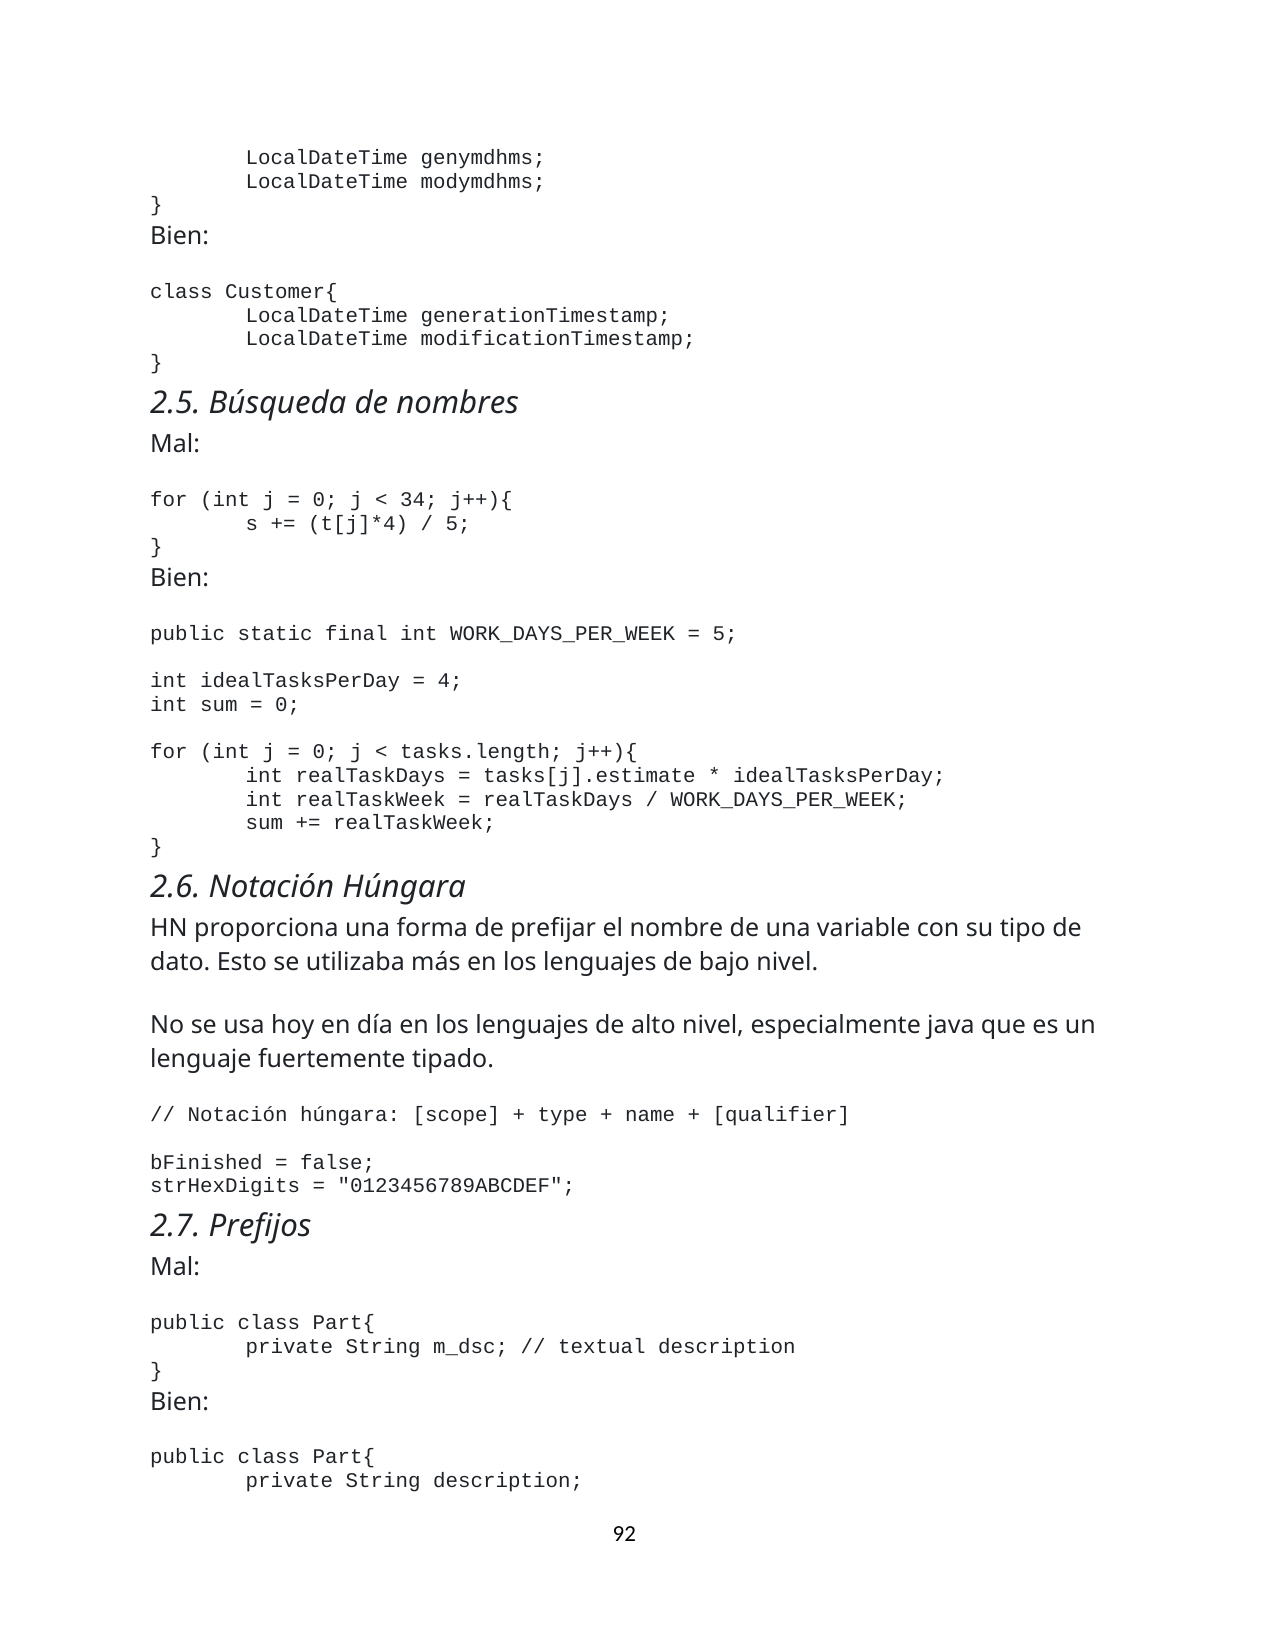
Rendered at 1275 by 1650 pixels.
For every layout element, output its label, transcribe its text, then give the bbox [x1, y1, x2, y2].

text public class Part{ [150, 1446, 1098, 1470]
subtitle 2.6. Notación Húngara [150, 864, 1098, 906]
text public static final int WORK_DAYS_PER_WEEK = 5; [150, 623, 1098, 647]
text } [150, 836, 1098, 860]
text int realTaskDays = tasks[j].estimate * idealTasksPerDay; [150, 765, 1098, 789]
text LocalDateTime genymdhms; [150, 147, 1098, 171]
text bFinished = false; [150, 1152, 1098, 1175]
text LocalDateTime modymdhms; [150, 171, 1098, 194]
text } [150, 536, 1098, 560]
text strHexDigits = "0123456789ABCDEF"; [150, 1175, 1098, 1199]
text LocalDateTime generationTimestamp; [150, 305, 1098, 328]
text for (int j = 0; j < 34; j++){ [150, 489, 1098, 513]
text sum += realTaskWeek; [150, 812, 1098, 836]
text } [150, 1359, 1098, 1383]
text int realTaskWeek = realTaskDays / WORK_DAYS_PER_WEEK; [150, 789, 1098, 812]
text Mal: [150, 426, 1098, 460]
text private String m_dsc; // textual description [150, 1336, 1098, 1359]
text // Notación húngara: [scope] + type + name + [qualifier] [150, 1104, 1098, 1128]
text Bien: [150, 1383, 1098, 1417]
text for (int j = 0; j < tasks.length; j++){ [150, 741, 1098, 765]
text HN proporciona una forma de prefijar el nombre de una variable con su tipo de dato. Esto se utilizaba más en los lenguajes de bajo nivel. [150, 910, 1098, 978]
text LocalDateTime modificationTimestamp; [150, 328, 1098, 352]
text private String description; [150, 1470, 1098, 1494]
text int idealTasksPerDay = 4; [150, 671, 1098, 694]
text Bien: [150, 560, 1098, 594]
text Mal: [150, 1249, 1098, 1283]
text int sum = 0; [150, 694, 1098, 718]
subtitle 2.7. Prefijos [150, 1203, 1098, 1246]
text class Customer{ [150, 281, 1098, 305]
text No se usa hoy en día en los lenguajes de alto nivel, especialmente java que es un lenguaje fuertemente tipado. [150, 1007, 1098, 1075]
text s += (t[j]*4) / 5; [150, 513, 1098, 536]
subtitle 2.5. Búsqueda de nombres [150, 380, 1098, 422]
text public class Part{ [150, 1312, 1098, 1336]
text } [150, 352, 1098, 376]
text Bien: [150, 218, 1098, 252]
text } [150, 194, 1098, 218]
